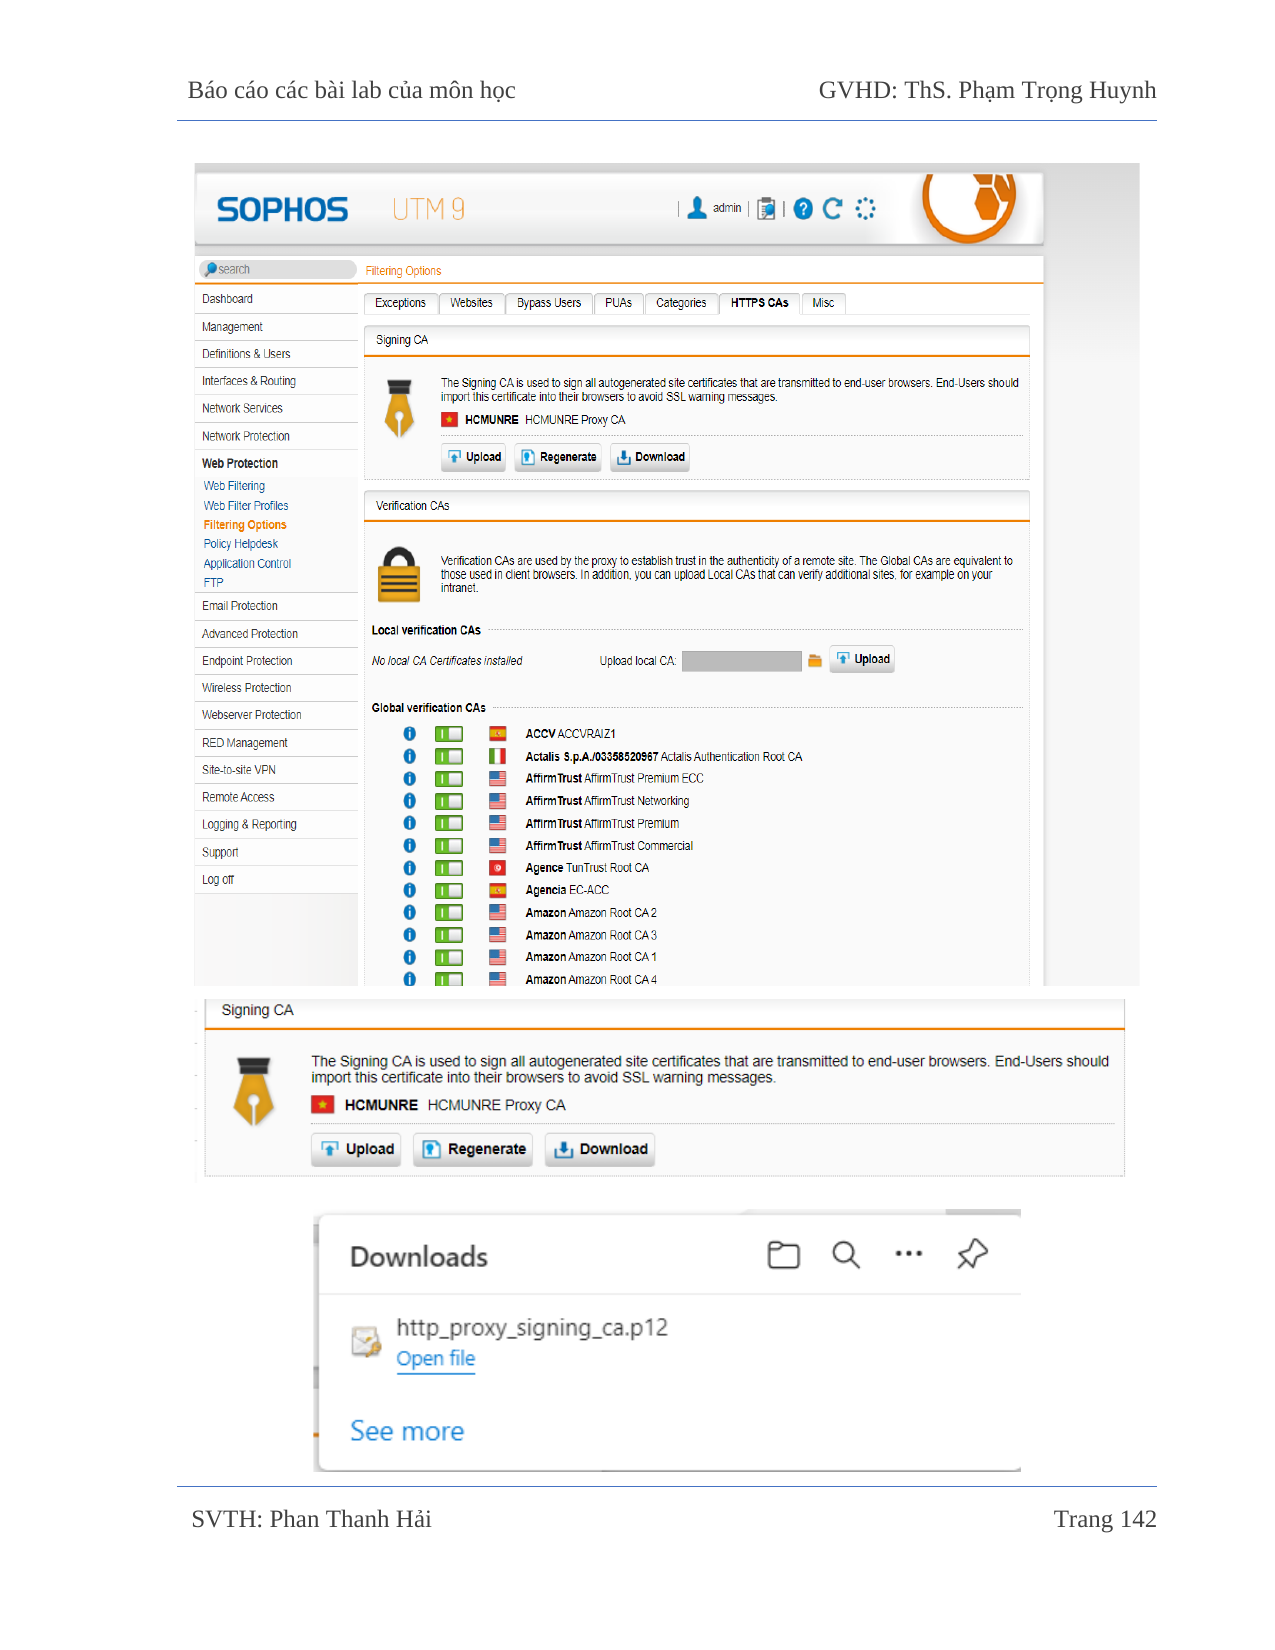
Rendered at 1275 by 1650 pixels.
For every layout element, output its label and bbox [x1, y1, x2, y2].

picture [313, 1209, 1021, 1472]
picture [194, 163, 1140, 986]
picture [194, 999, 1140, 1183]
